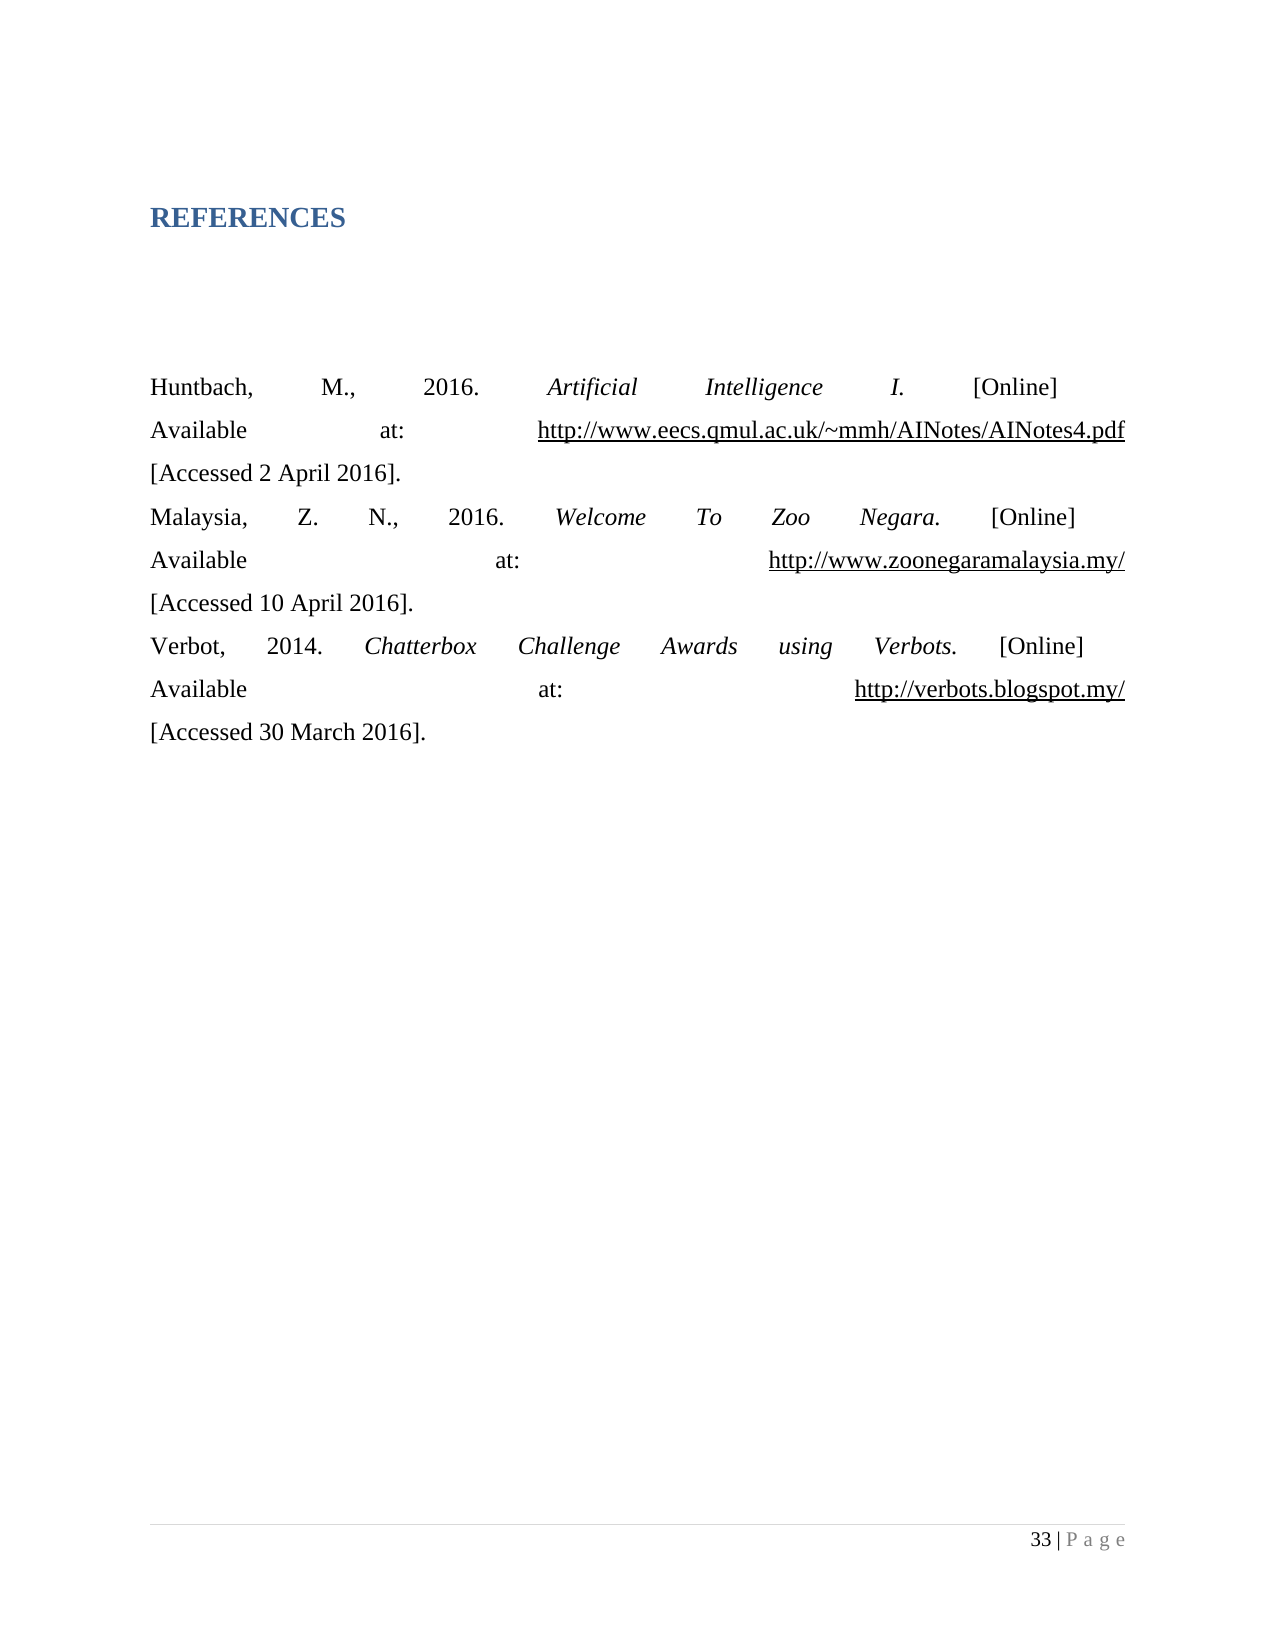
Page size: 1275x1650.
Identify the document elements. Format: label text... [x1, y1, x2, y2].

subtitle REFERENCES [150, 200, 1125, 233]
